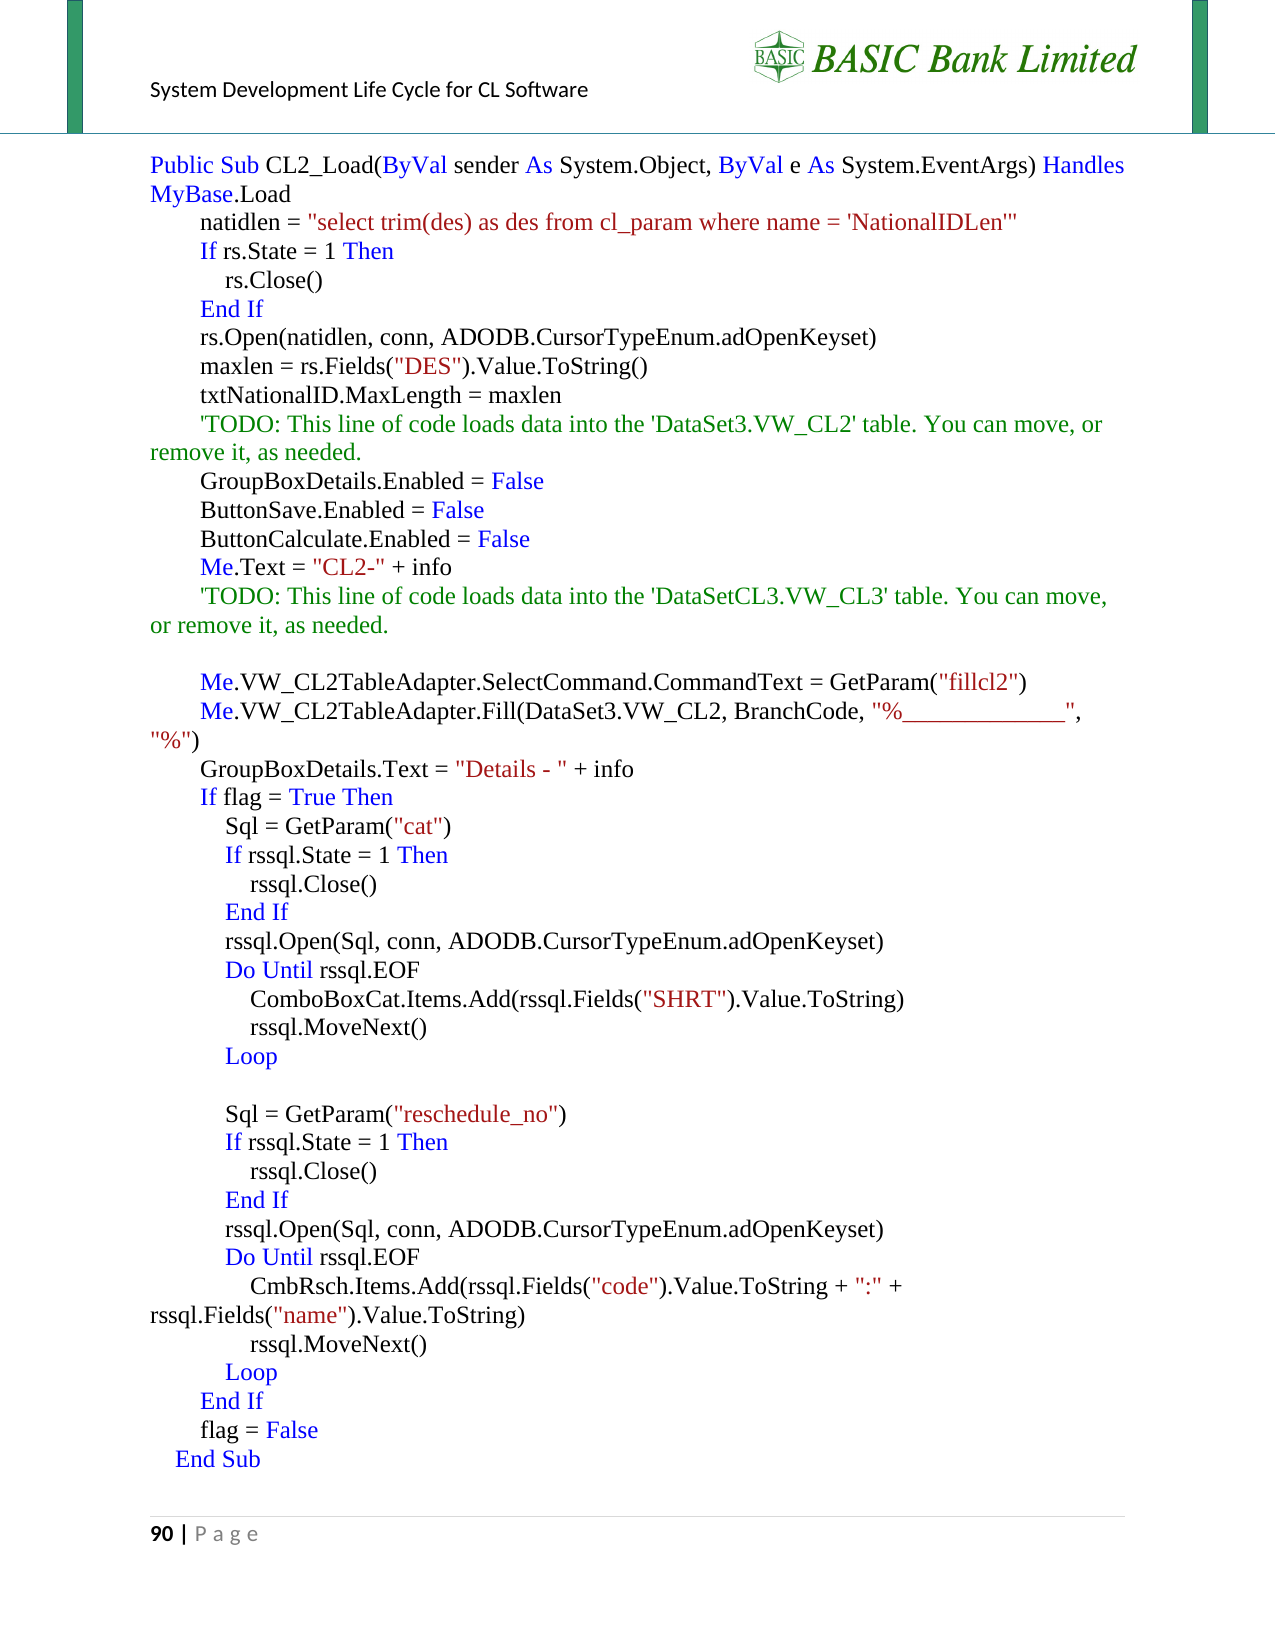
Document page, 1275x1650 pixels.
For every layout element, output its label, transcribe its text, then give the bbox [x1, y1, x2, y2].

text Loop [150, 1357, 1125, 1386]
text GroupBoxDetails.Text = "Details - " + info [150, 754, 1125, 782]
text rs.Close() [150, 265, 1125, 294]
text natidlen = "select trim(des) as des from cl_param where name = 'NationalIDLen'" [150, 207, 1125, 236]
text Do Until rssql.EOF [150, 1242, 1125, 1271]
text End If [150, 294, 1125, 322]
text If rs.State = 1 Then [150, 236, 1125, 265]
text rssql.Open(Sql, conn, ADODB.CursorTypeEnum.adOpenKeyset) [150, 1214, 1125, 1242]
text Me.Text = "CL2-" + info [150, 552, 1125, 581]
text rssql.MoveNext() [150, 1012, 1125, 1041]
text ButtonCalculate.Enabled = False [150, 524, 1125, 552]
text Do Until rssql.EOF [150, 955, 1125, 984]
text If rssql.State = 1 Then [150, 840, 1125, 869]
text If flag = True Then [150, 782, 1125, 811]
text 'TODO: This line of code loads data into the 'DataSet3.VW_CL2' table. You can move, or remove it, as needed. [150, 409, 1125, 466]
text Public Sub CL2_Load(ByVal sender As System.Object, ByVal e As System.EventArgs) Handles MyBase.Load [150, 150, 1125, 207]
text Sql = GetParam("cat") [150, 811, 1125, 840]
text Loop [150, 1041, 1125, 1070]
text rssql.Close() [150, 1156, 1125, 1185]
text maxlen = rs.Fields("DES").Value.ToString() [150, 351, 1125, 380]
text rssql.Close() [150, 869, 1125, 897]
text If rssql.State = 1 Then [150, 1127, 1125, 1156]
text rssql.MoveNext() [150, 1329, 1125, 1357]
text End If [150, 1185, 1125, 1214]
text Me.VW_CL2TableAdapter.Fill(DataSet3.VW_CL2, BranchCode, "%_____________", "%") [150, 696, 1125, 754]
text 'TODO: This line of code loads data into the 'DataSetCL3.VW_CL3' table. You can move, or remove it, as needed. [150, 581, 1125, 639]
text flag = False [150, 1415, 1125, 1444]
picture [749, 29, 1140, 84]
text ButtonSave.Enabled = False [150, 495, 1125, 524]
text rs.Open(natidlen, conn, ADODB.CursorTypeEnum.adOpenKeyset) [150, 322, 1125, 351]
text End Sub [150, 1444, 1125, 1472]
text End If [150, 897, 1125, 926]
text Me.VW_CL2TableAdapter.SelectCommand.CommandText = GetParam("fillcl2") [150, 667, 1125, 696]
text txtNationalID.MaxLength = maxlen [150, 380, 1125, 409]
text End If [150, 1386, 1125, 1415]
text rssql.Open(Sql, conn, ADODB.CursorTypeEnum.adOpenKeyset) [150, 926, 1125, 955]
text GroupBoxDetails.Enabled = False [150, 466, 1125, 495]
text CmbRsch.Items.Add(rssql.Fields("code").Value.ToString + ":" + rssql.Fields("name").Value.ToString) [150, 1271, 1125, 1329]
text Sql = GetParam("reschedule_no") [150, 1099, 1125, 1127]
text ComboBoxCat.Items.Add(rssql.Fields("SHRT").Value.ToString) [150, 984, 1125, 1012]
